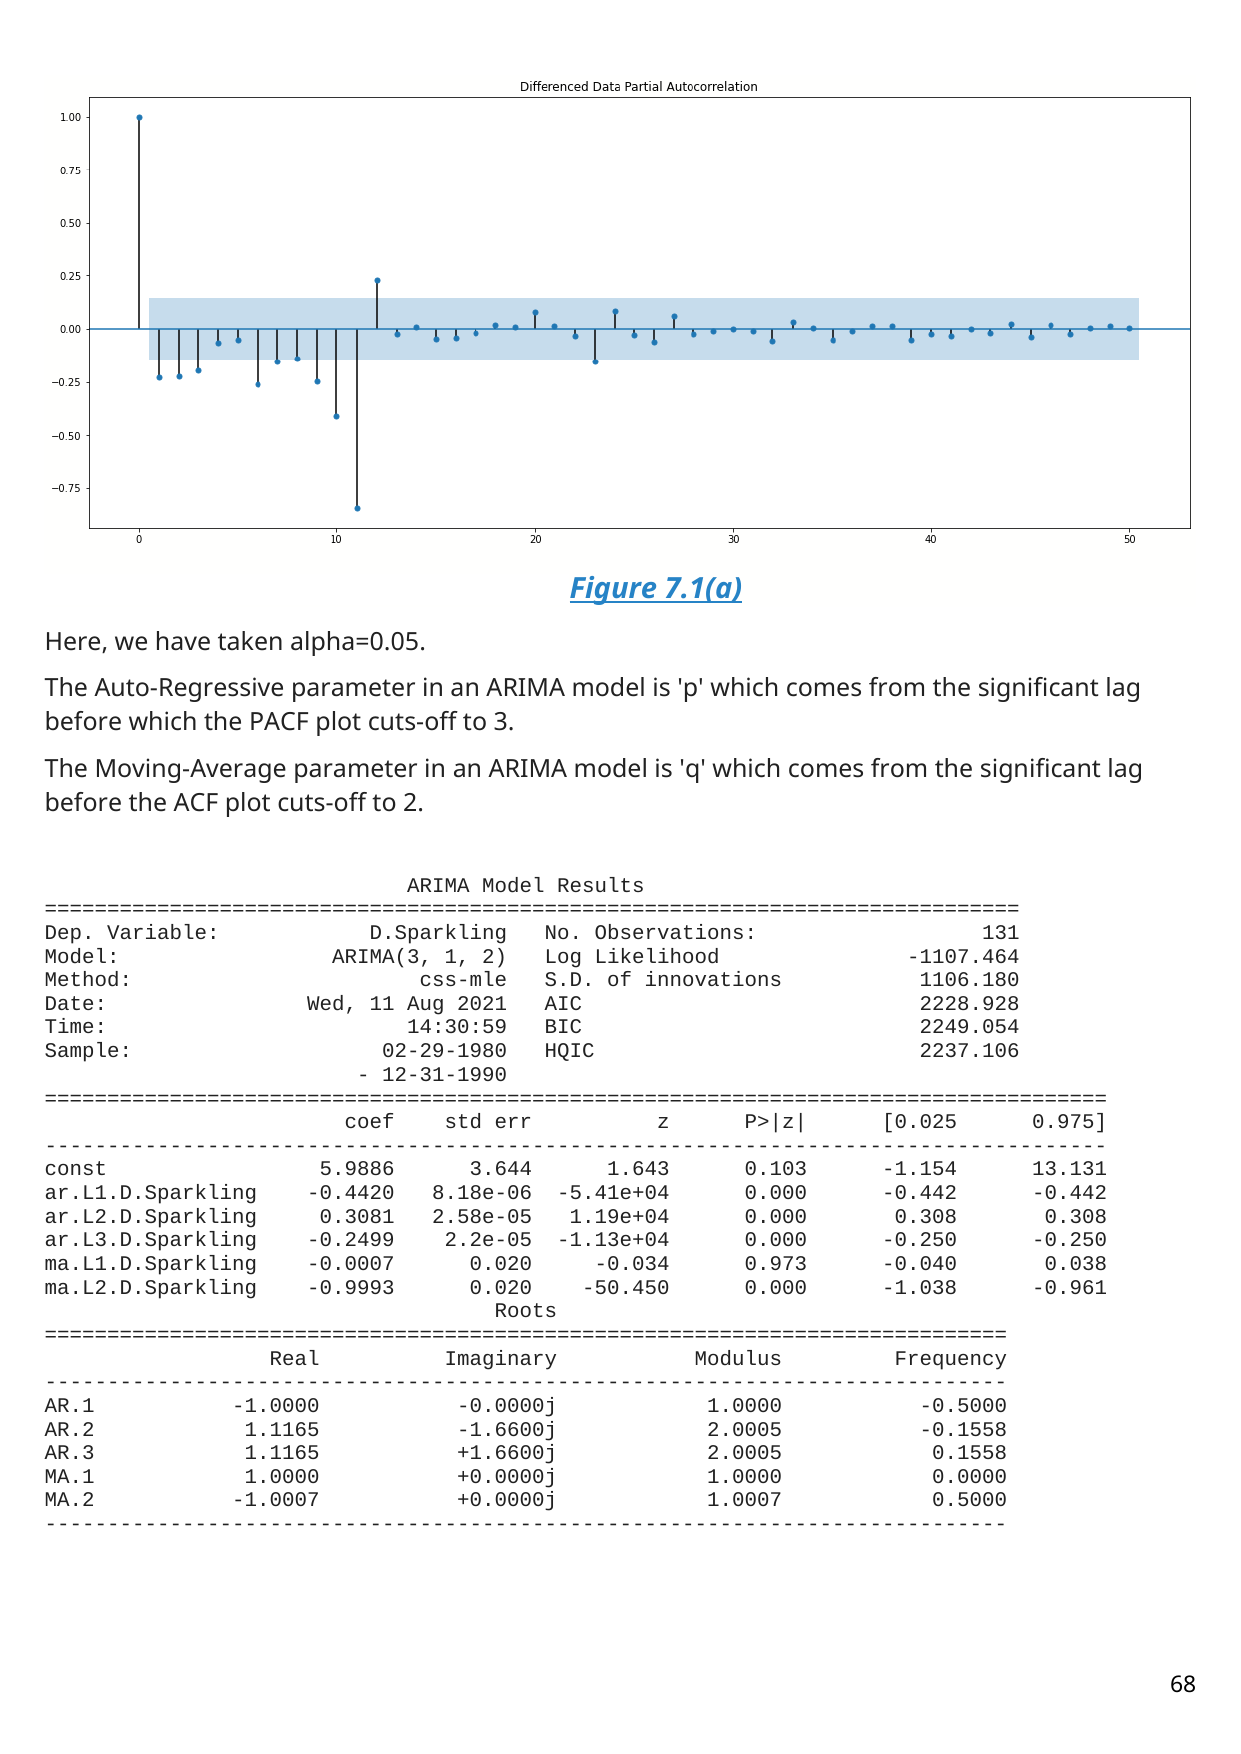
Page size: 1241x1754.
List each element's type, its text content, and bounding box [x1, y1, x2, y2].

text MA.1 1.0000 +0.0000j 1.0000 0.0000 [44, 1466, 1196, 1489]
text coef std err z P>|z| [0.025 0.975] [44, 1111, 1196, 1135]
text Figure 7.1(a) [44, 567, 1196, 607]
text AR.2 1.1165 -1.6600j 2.0005 -0.1558 [44, 1418, 1196, 1442]
text AR.1 -1.0000 -0.0000j 1.0000 -0.5000 [44, 1395, 1196, 1418]
text - 12-31-1990 [44, 1064, 1196, 1087]
text ARIMA Model Results [44, 875, 1196, 898]
text Real Imaginary Modulus Frequency [44, 1348, 1196, 1371]
text ------------------------------------------------------------------------------------- [44, 1135, 1196, 1158]
text Dep. Variable: D.Sparkling No. Observations: 131 [44, 922, 1196, 946]
text ============================================================================= [44, 1324, 1196, 1348]
text Sample: 02-29-1980 HQIC 2237.106 [44, 1040, 1196, 1064]
text The Moving-Average parameter in an ARIMA model is 'q' which comes from the significant lag before the ACF plot cuts-off to 2. [44, 751, 1196, 819]
text ar.L1.D.Sparkling -0.4420 8.18e-06 -5.41e+04 0.000 -0.442 -0.442 [44, 1182, 1196, 1206]
text Time: 14:30:59 BIC 2249.054 [44, 1017, 1196, 1040]
text ===================================================================================== [44, 1087, 1196, 1111]
text ar.L3.D.Sparkling -0.2499 2.2e-05 -1.13e+04 0.000 -0.250 -0.250 [44, 1229, 1196, 1253]
picture [44, 75, 1196, 551]
text Here, we have taken alpha=0.05. [44, 623, 1196, 657]
text ar.L2.D.Sparkling 0.3081 2.58e-05 1.19e+04 0.000 0.308 0.308 [44, 1206, 1196, 1229]
text AR.3 1.1165 +1.6600j 2.0005 0.1558 [44, 1442, 1196, 1466]
text ============================================================================== [44, 898, 1196, 922]
text Model: ARIMA(3, 1, 2) Log Likelihood -1107.464 [44, 946, 1196, 969]
text MA.2 -1.0007 +0.0000j 1.0007 0.5000 [44, 1489, 1196, 1513]
text Date: Wed, 11 Aug 2021 AIC 2228.928 [44, 993, 1196, 1017]
text Roots [44, 1300, 1196, 1324]
text Method: css-mle S.D. of innovations 1106.180 [44, 969, 1196, 993]
text ----------------------------------------------------------------------------- [44, 1371, 1196, 1395]
text const 5.9886 3.644 1.643 0.103 -1.154 13.131 [44, 1158, 1196, 1182]
text ma.L1.D.Sparkling -0.0007 0.020 -0.034 0.973 -0.040 0.038 [44, 1253, 1196, 1277]
text The Auto-Regressive parameter in an ARIMA model is 'p' which comes from the significant lag before which the PACF plot cuts-off to 3. [44, 670, 1196, 738]
text ma.L2.D.Sparkling -0.9993 0.020 -50.450 0.000 -1.038 -0.961 [44, 1277, 1196, 1300]
text ----------------------------------------------------------------------------- [44, 1513, 1196, 1537]
